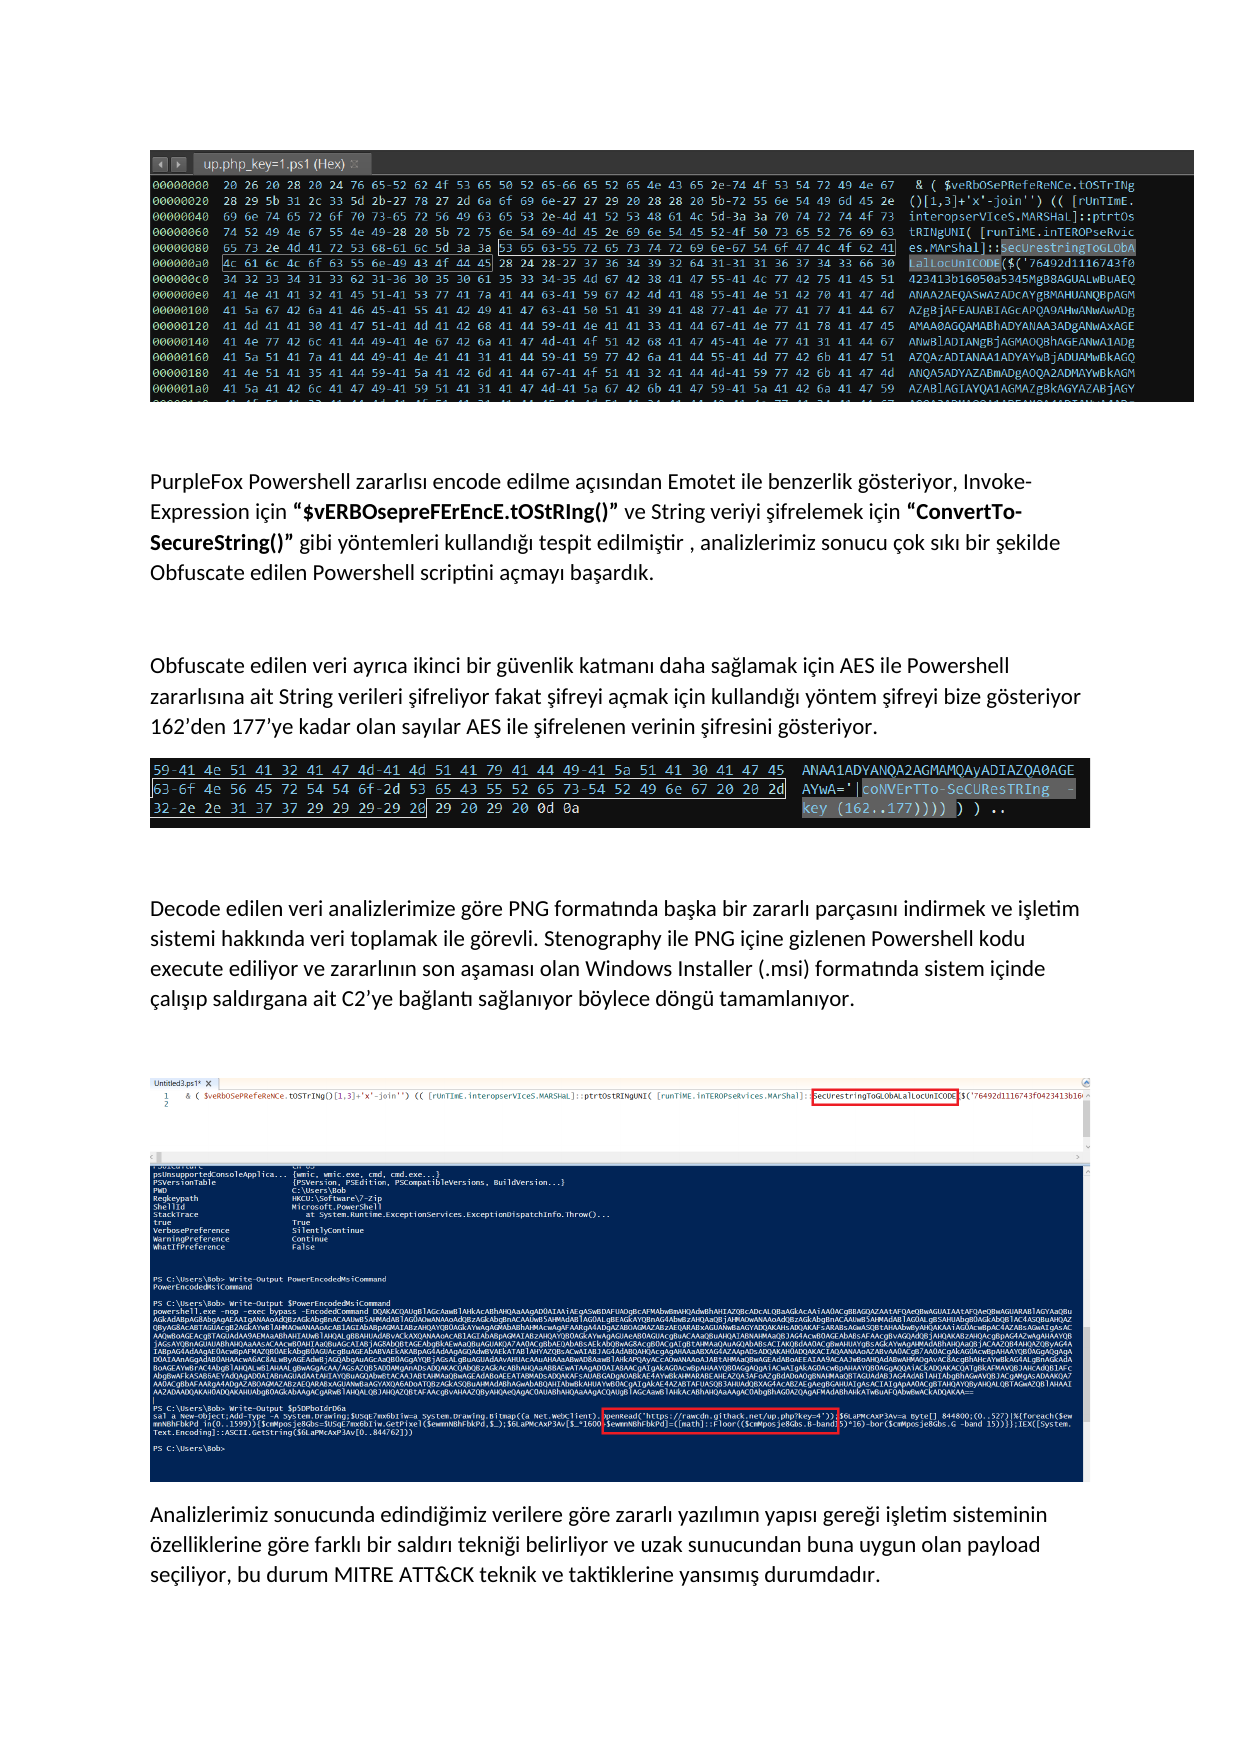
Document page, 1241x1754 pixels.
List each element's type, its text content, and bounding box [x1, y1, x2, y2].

picture [150, 150, 1194, 402]
picture [150, 1078, 1091, 1482]
text Obfuscate edilen veri ayrıca ikinci bir güvenlik katmanı daha sağlamak için AES ile Powershell zararlısına ait String verileri şifreliyor fakat şifreyi açmak için kullandığı yöntem şifreyi bize gösteriyor 162’den 177’ye kadar olan sayılar AES ile şifrelenen verinin şifresini gösteriyor. [150, 652, 1090, 740]
text PurpleFox Powershell zararlısı encode edilme açısından Emotet ile benzerlik gösteriyor, Invoke-Expression için “$vERBOsepreFErEncE.tOStRIng()” ve String veriyi şifrelemek için “ConvertTo-SecureString()” gibi yöntemleri kullandığı tespit edilmiştir , analizlerimiz sonucu çok sıkı bir şekilde Obfuscate edilen Powershell scriptini açmayı başardık. [150, 467, 1090, 586]
text Decode edilen veri analizlerimize göre PNG formatında başka bir zararlı parçasını indirmek ve işletim sistemi hakkında veri toplamak ile görevli. Stenography ile PNG içine gizlenen Powershell kodu execute ediliyor ve zararlının son aşaması olan Windows Installer (.msi) formatında sistem içinde çalışıp saldırgana ait C2’ye bağlantı sağlanıyor böylece döngü tamamlanıyor. [150, 894, 1090, 1012]
text Analizlerimiz sonucunda edindiğimiz verilere göre zararlı yazılımın yapısı gereği işletim sisteminin özelliklerine göre farklı bir saldırı tekniği belirliyor ve uzak sunucundan buna uygun olan payload seçiliyor, bu durum MITRE ATT&CK teknik ve taktiklerine yansımış durumdadır. [150, 1500, 1090, 1589]
picture [150, 758, 1091, 828]
